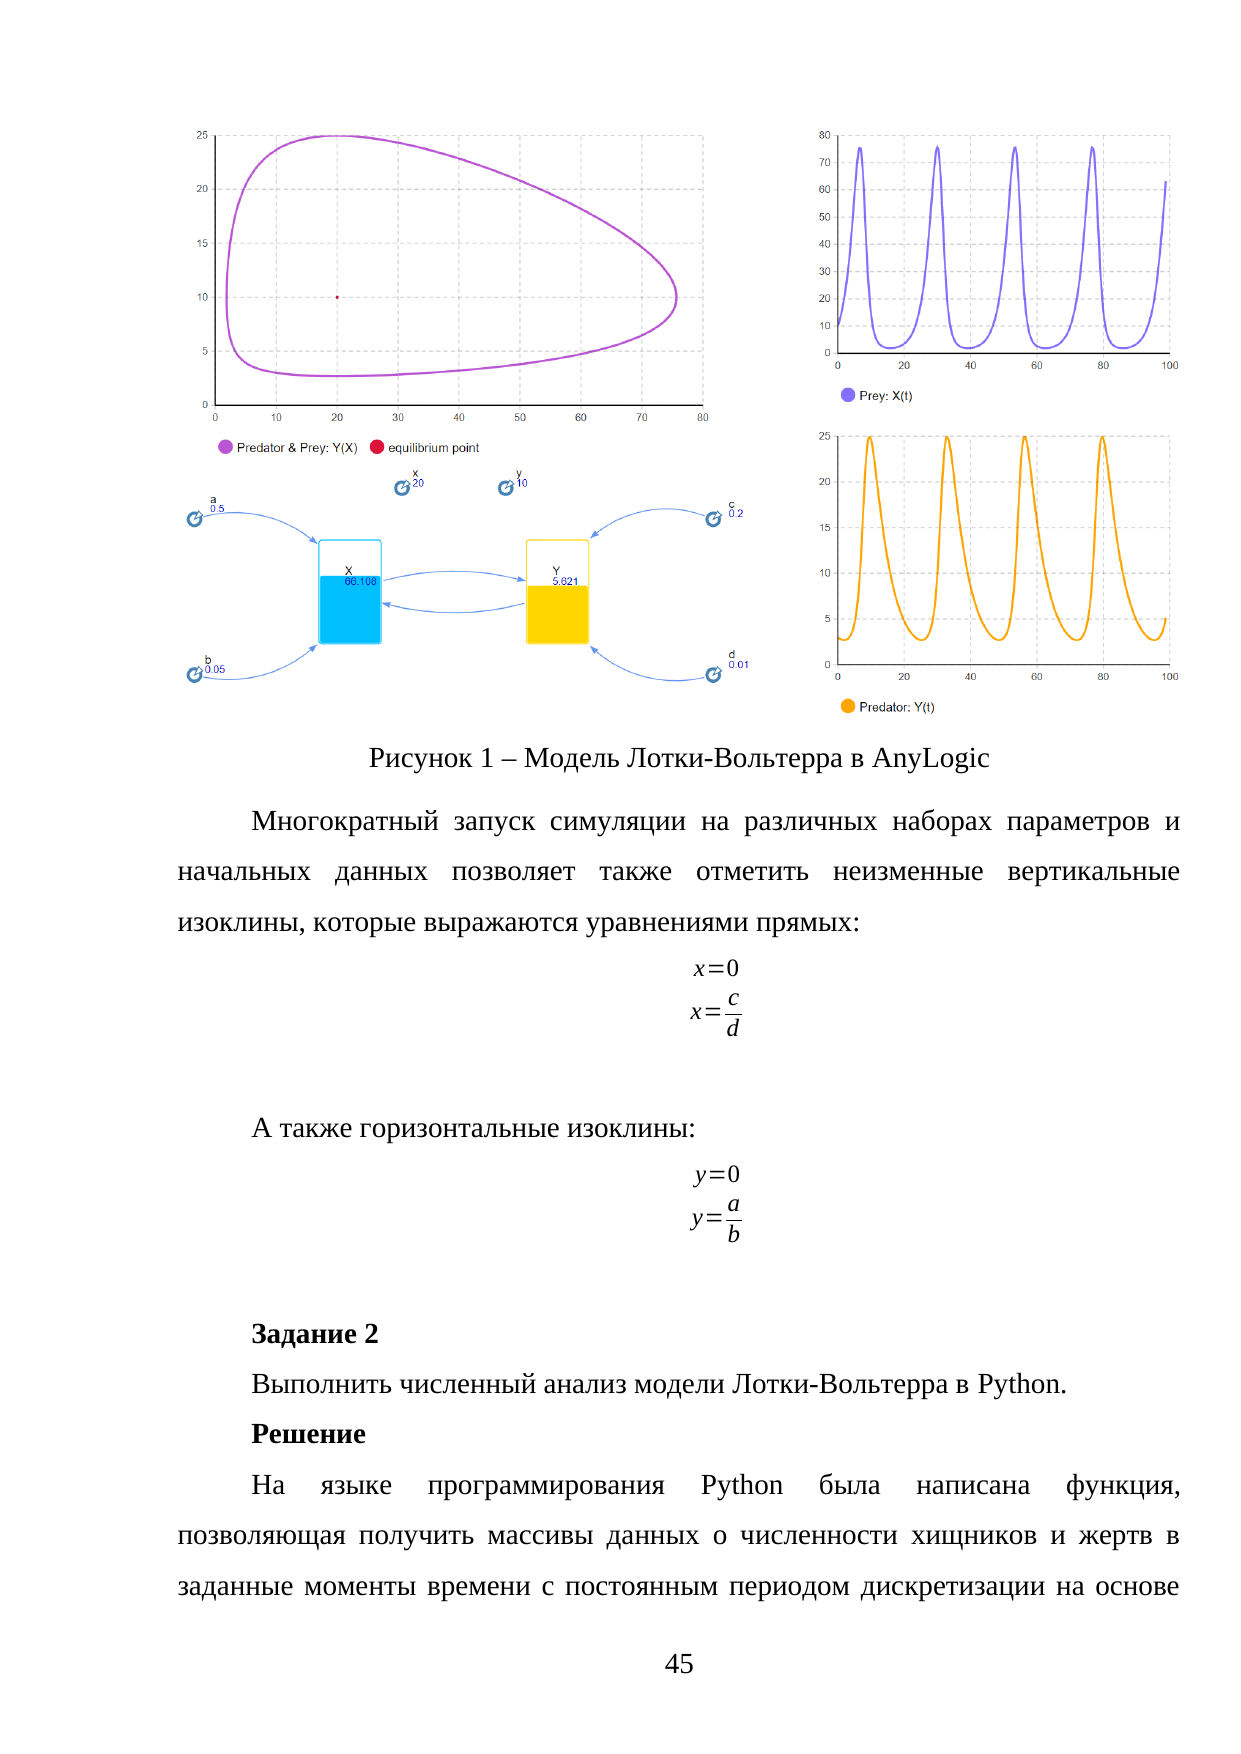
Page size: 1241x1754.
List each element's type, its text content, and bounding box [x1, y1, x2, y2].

text Задание 2 [177, 1316, 1181, 1349]
text Модель Лотки-Вольтерра в AnyLogic [177, 740, 1181, 774]
text Решение [177, 1417, 1181, 1450]
picture [177, 118, 1182, 724]
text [177, 1467, 1181, 1601]
text Выполнить численный анализ модели Лотки-Вольтерра в Python. [177, 1366, 1181, 1400]
text А также горизонтальные изоклины: [177, 1110, 1181, 1143]
text Многократный запуск симуляции на различных наборах параметров и начальных данных позволяет также отметить неизменные вертикальные изоклины, которые выражаются уравнениями прямых: [177, 803, 1181, 937]
